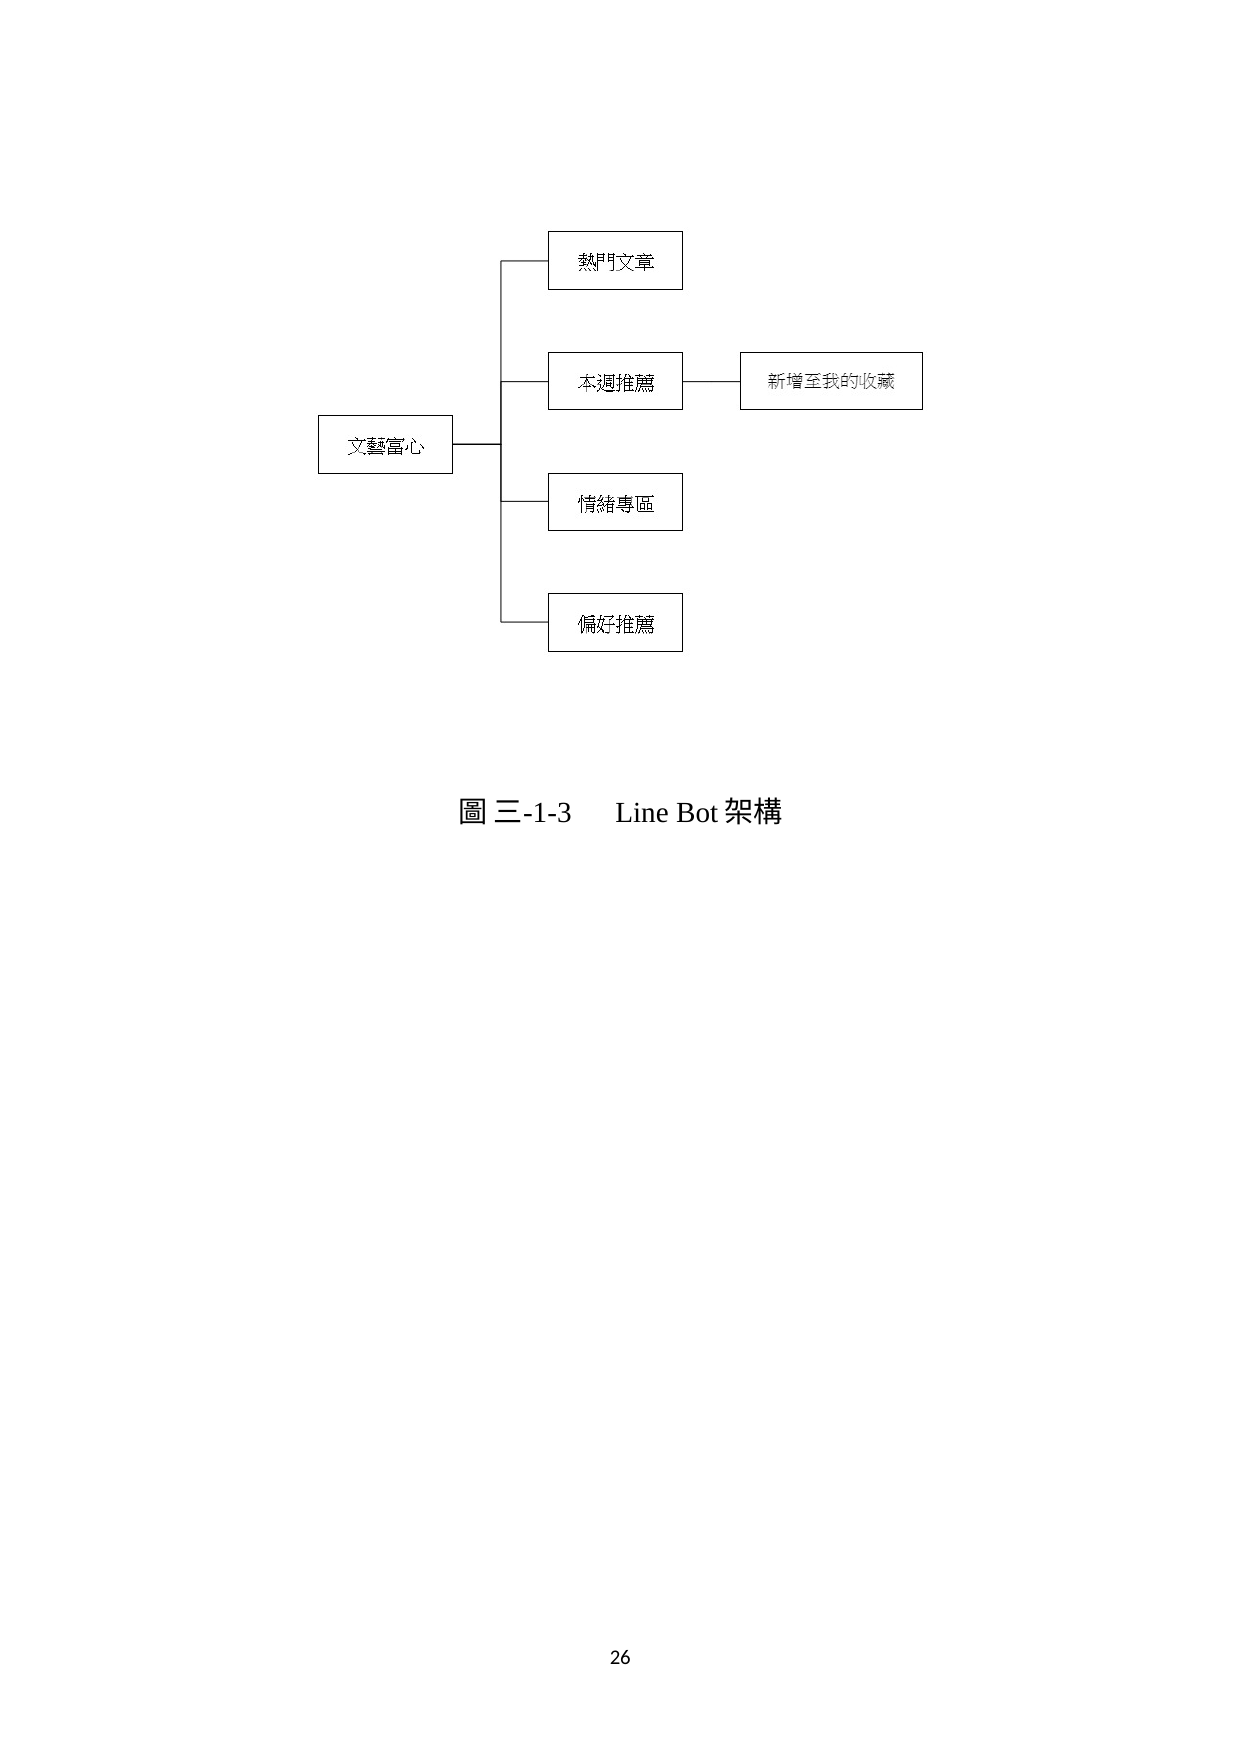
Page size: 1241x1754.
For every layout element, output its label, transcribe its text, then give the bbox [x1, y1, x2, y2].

text Line Bot架構 [89, 773, 1152, 848]
picture [222, 135, 1019, 747]
